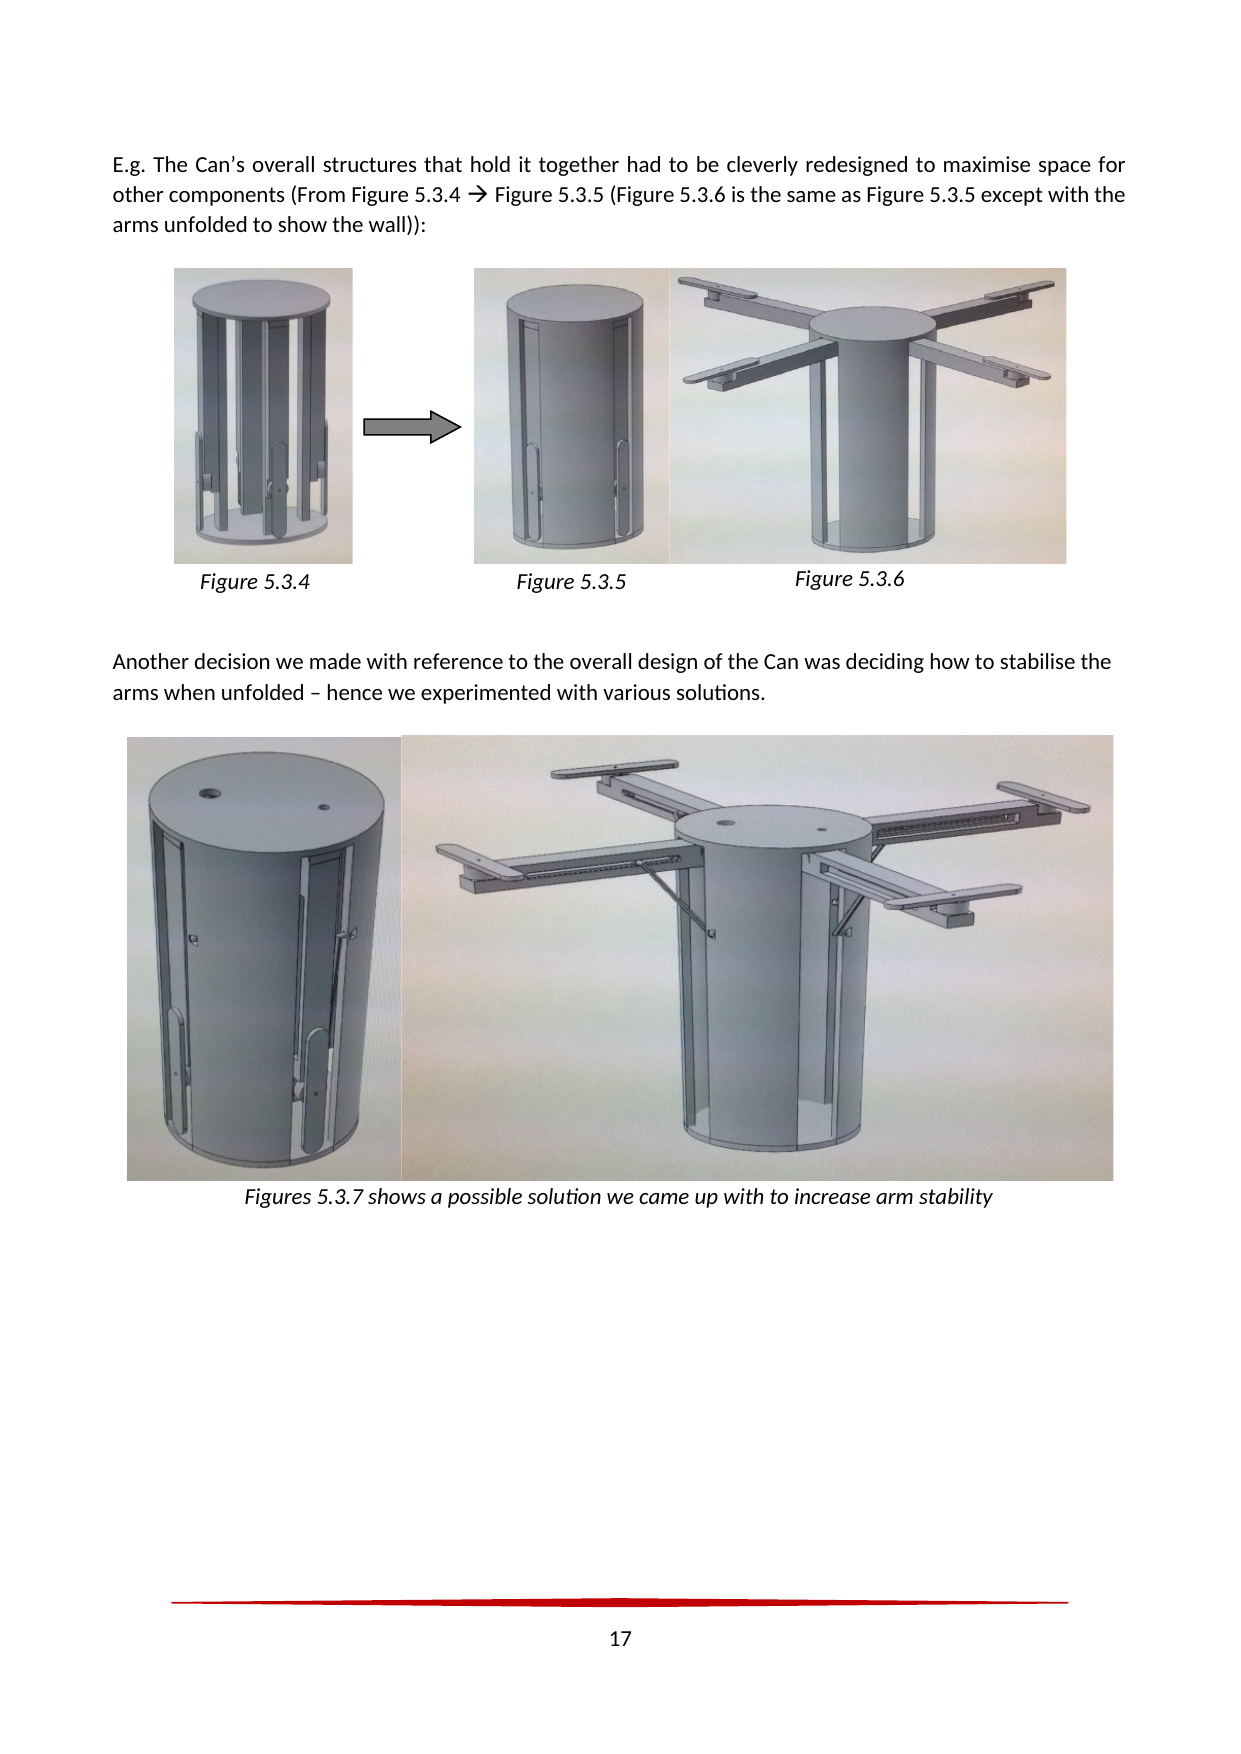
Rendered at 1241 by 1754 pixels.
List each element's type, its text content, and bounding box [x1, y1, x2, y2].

picture [127, 735, 1114, 1181]
text Another decision we made with reference to the overall design of the Can was deciding how to stabilise the arms when unfolded – hence we experimented with various solutions. [112, 647, 1128, 706]
text E.g. The Can’s overall structures that hold it together had to be cleverly redesigned to maximise space for other components (From Figure 5.3.4 Figure 5.3.5 (Figure 5.3.6 is the same as Figure 5.3.5 except with the arms unfolded to show the wall)): [112, 150, 1128, 238]
picture [474, 268, 1067, 564]
picture [174, 268, 353, 564]
text Figures 5.3.7 shows a possible solution we came up with to increase arm stability [112, 1182, 1128, 1210]
